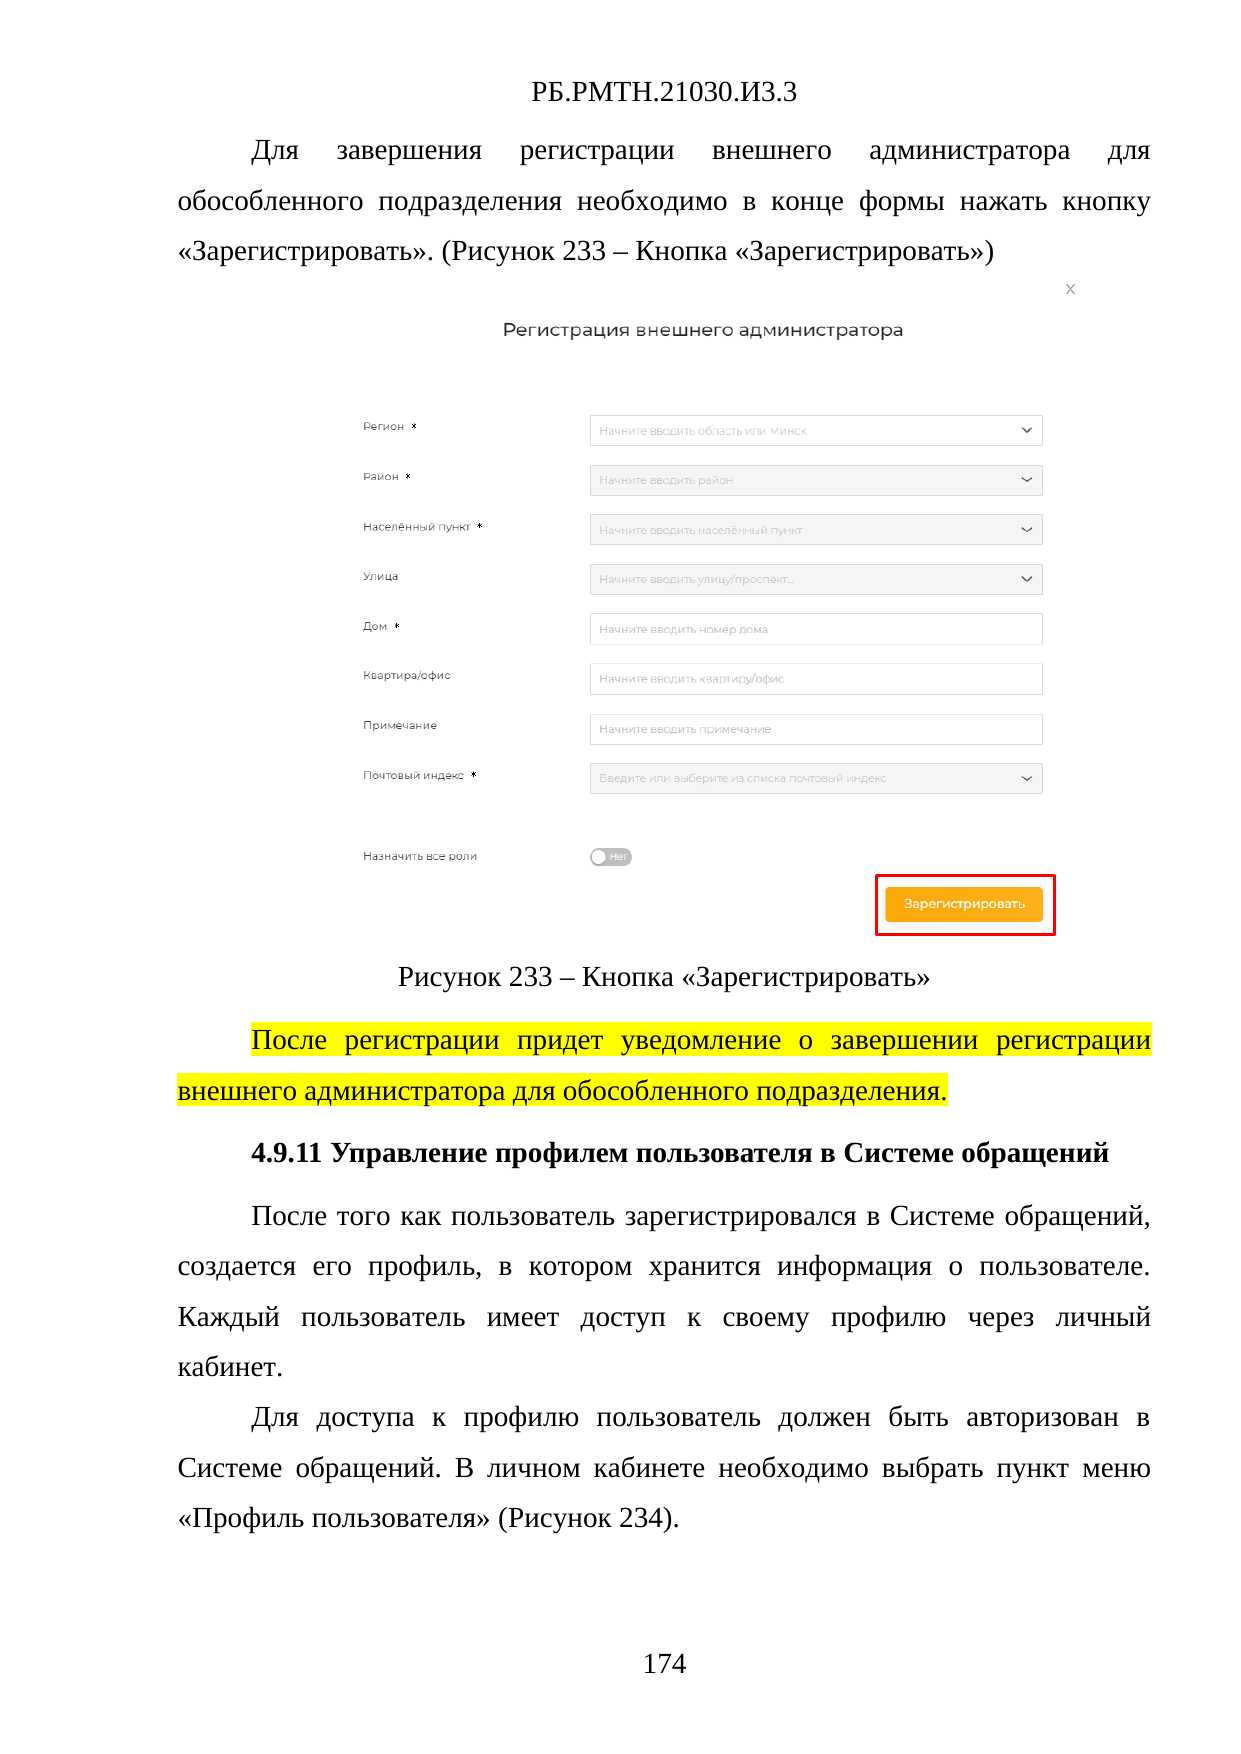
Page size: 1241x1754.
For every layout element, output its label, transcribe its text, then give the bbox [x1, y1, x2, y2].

text Для доступа к профилю пользователь должен быть авторизован в Системе обращений. В личном кабинете необходимо выбрать пункт меню «Профиль пользователя» (Рисунок 234). [177, 1399, 1152, 1534]
text Для завершения регистрации внешнего администратора для обособленного подразделения необходимо в конце формы нажать кнопку «Зарегистрировать». (Рисунок 233 – Кнопка «Зарегистрировать») [177, 132, 1152, 267]
subtitle Управление профилем пользователя в Системе обращений [177, 1135, 1152, 1169]
text После того как пользователь зарегистрировался в Системе обращений, создается его профиль, в котором хранится информация о пользователе. Каждый пользователь имеет доступ к своему профилю через личный кабинет. [177, 1198, 1152, 1383]
text После регистрации придет уведомление о завершении регистрации внешнего администратора для обособленного подразделения. [177, 1022, 1152, 1106]
text Рисунок 233 – Кнопка «Зарегистрировать» [177, 959, 1152, 993]
picture [325, 283, 1077, 943]
